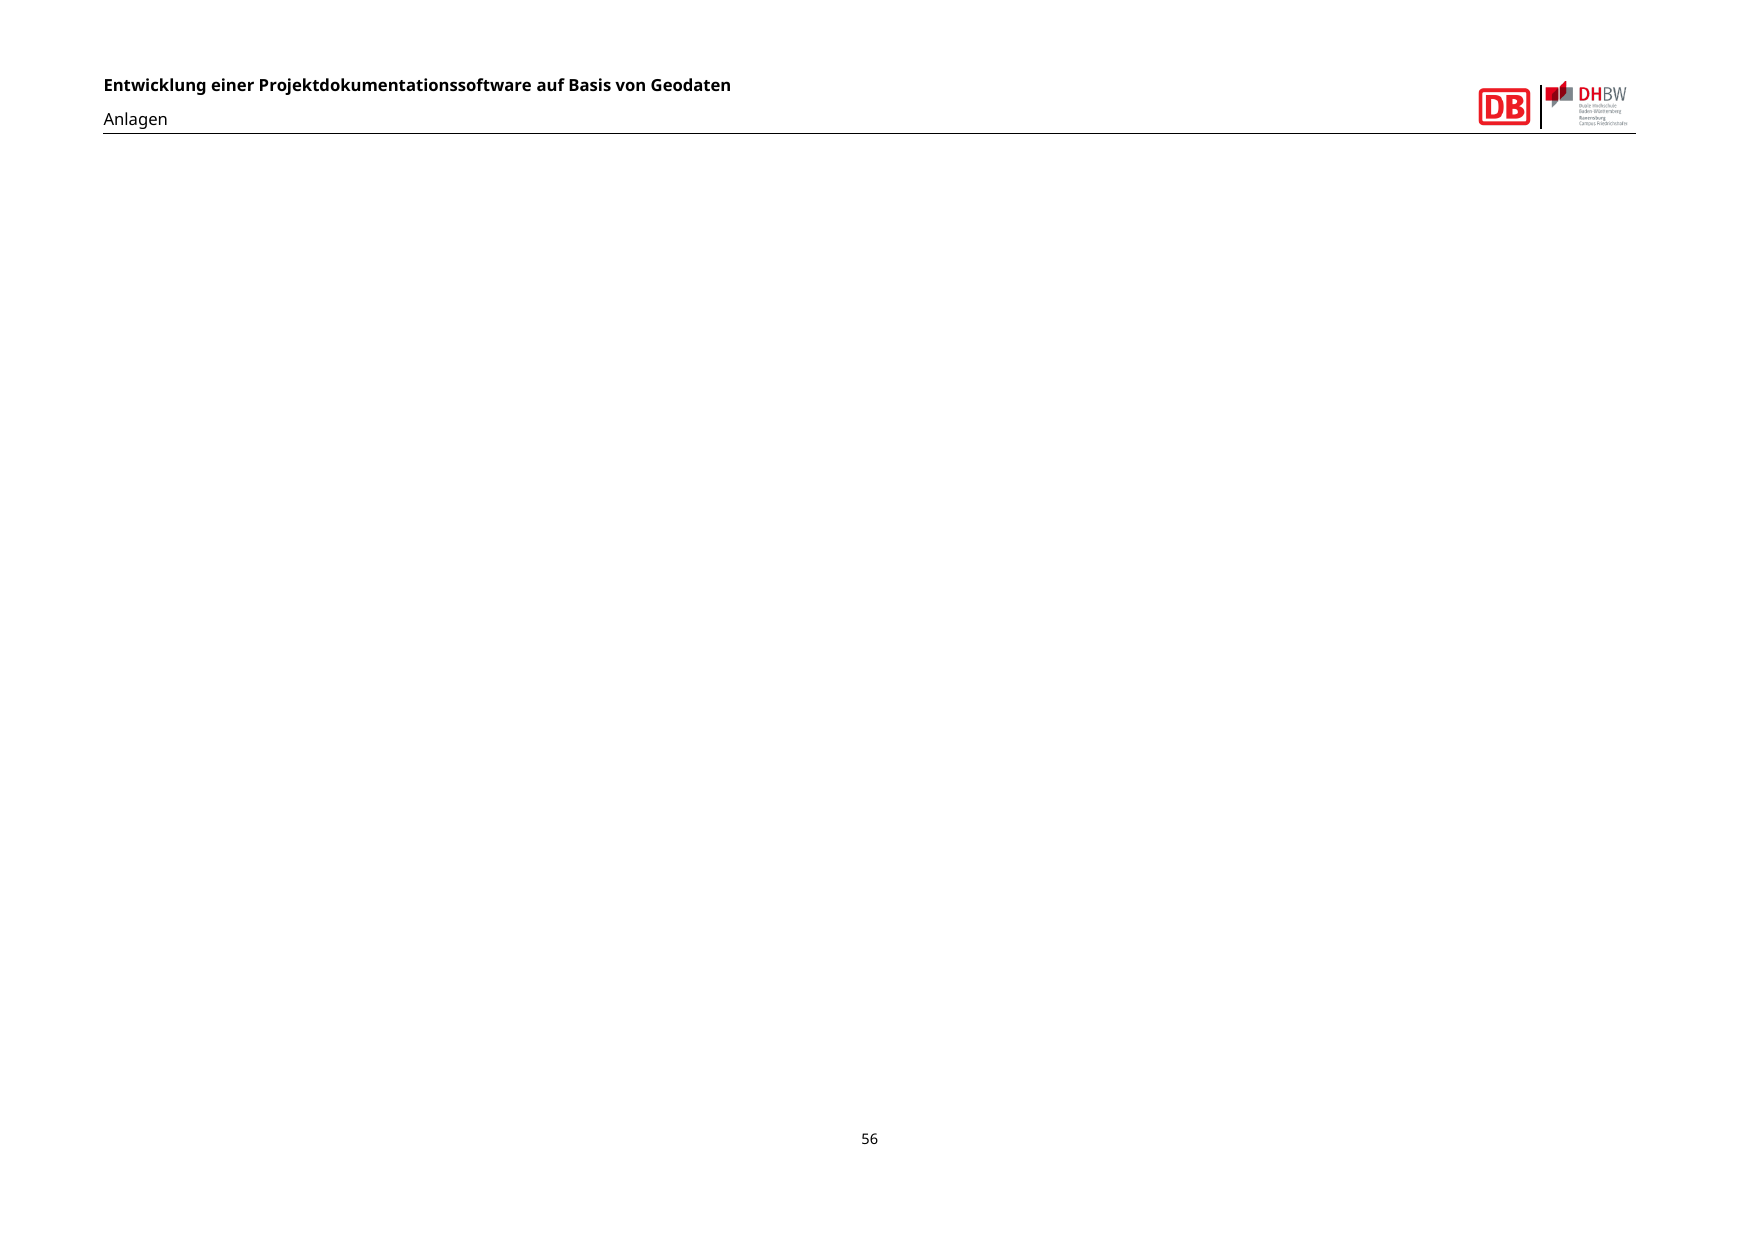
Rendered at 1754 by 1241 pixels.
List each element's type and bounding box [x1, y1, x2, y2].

picture [1545, 81, 1628, 126]
picture [1478, 88, 1531, 126]
